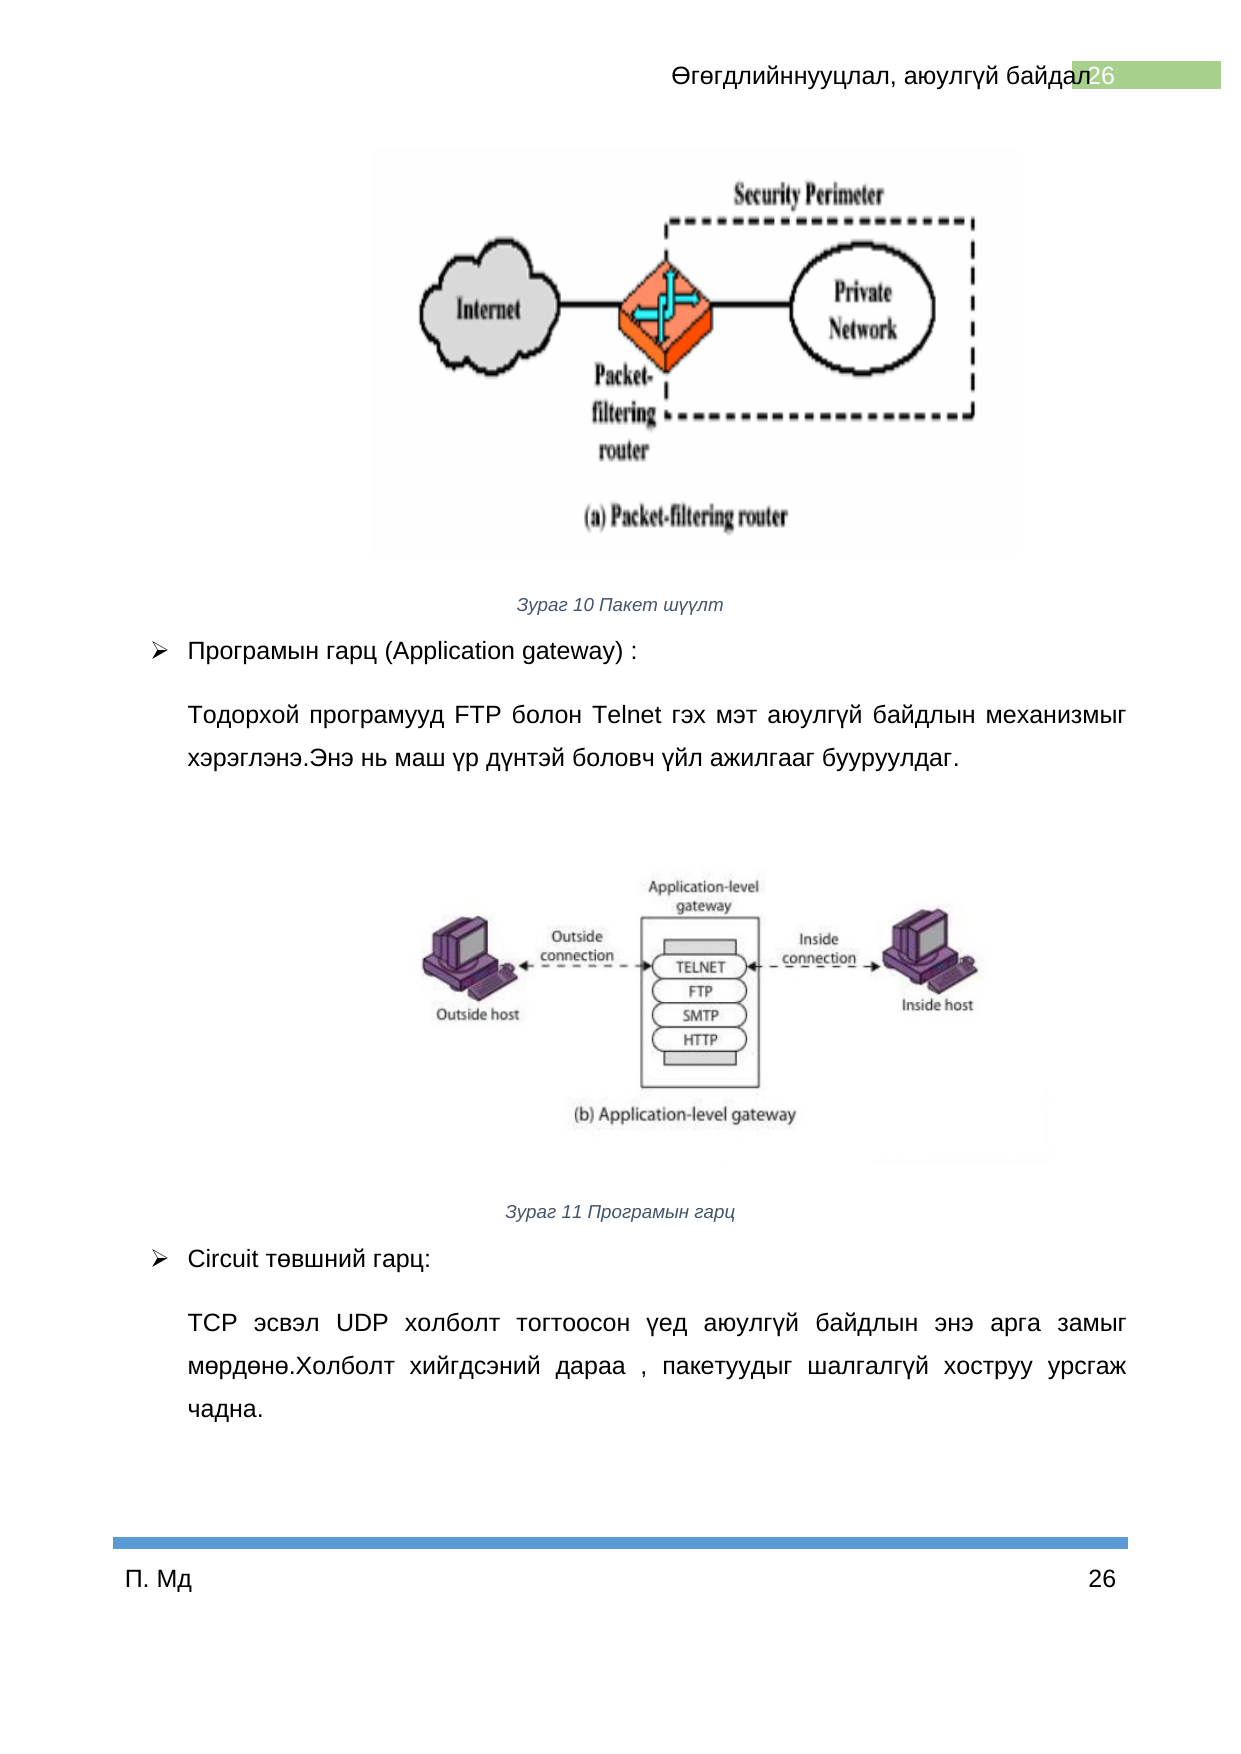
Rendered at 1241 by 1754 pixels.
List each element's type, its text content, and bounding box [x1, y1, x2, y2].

list Circuit төвшний гарц: [373, 1244, 1128, 1272]
text Зураг 10 Пакет шүүлт [112, 593, 1128, 615]
picture [338, 850, 1053, 1166]
text Зураг 11 Програмын гарц [112, 1201, 1128, 1223]
text Тодорхой програмууд FTP болон Telnet гэх мэт аюулгүй байдлын механизмыг хэрэглэнэ.Энэ нь маш үр дүнтэй боловч үйл ажилгааг бууруулдаг. [187, 700, 1128, 772]
list Програмын гарц (Application gateway) : [150, 636, 1128, 665]
picture [371, 150, 1019, 559]
list Circuit төвшний гарц: [150, 1244, 265, 1272]
text TCP эсвэл UDP холболт тогтоосон үед аюулгүй байдлын энэ арга замыг мөрдөнө.Холболт хийгдсэний дараа , пакетуудыг шалгалгүй хоструу урсгаж чадна. [187, 1308, 1128, 1423]
